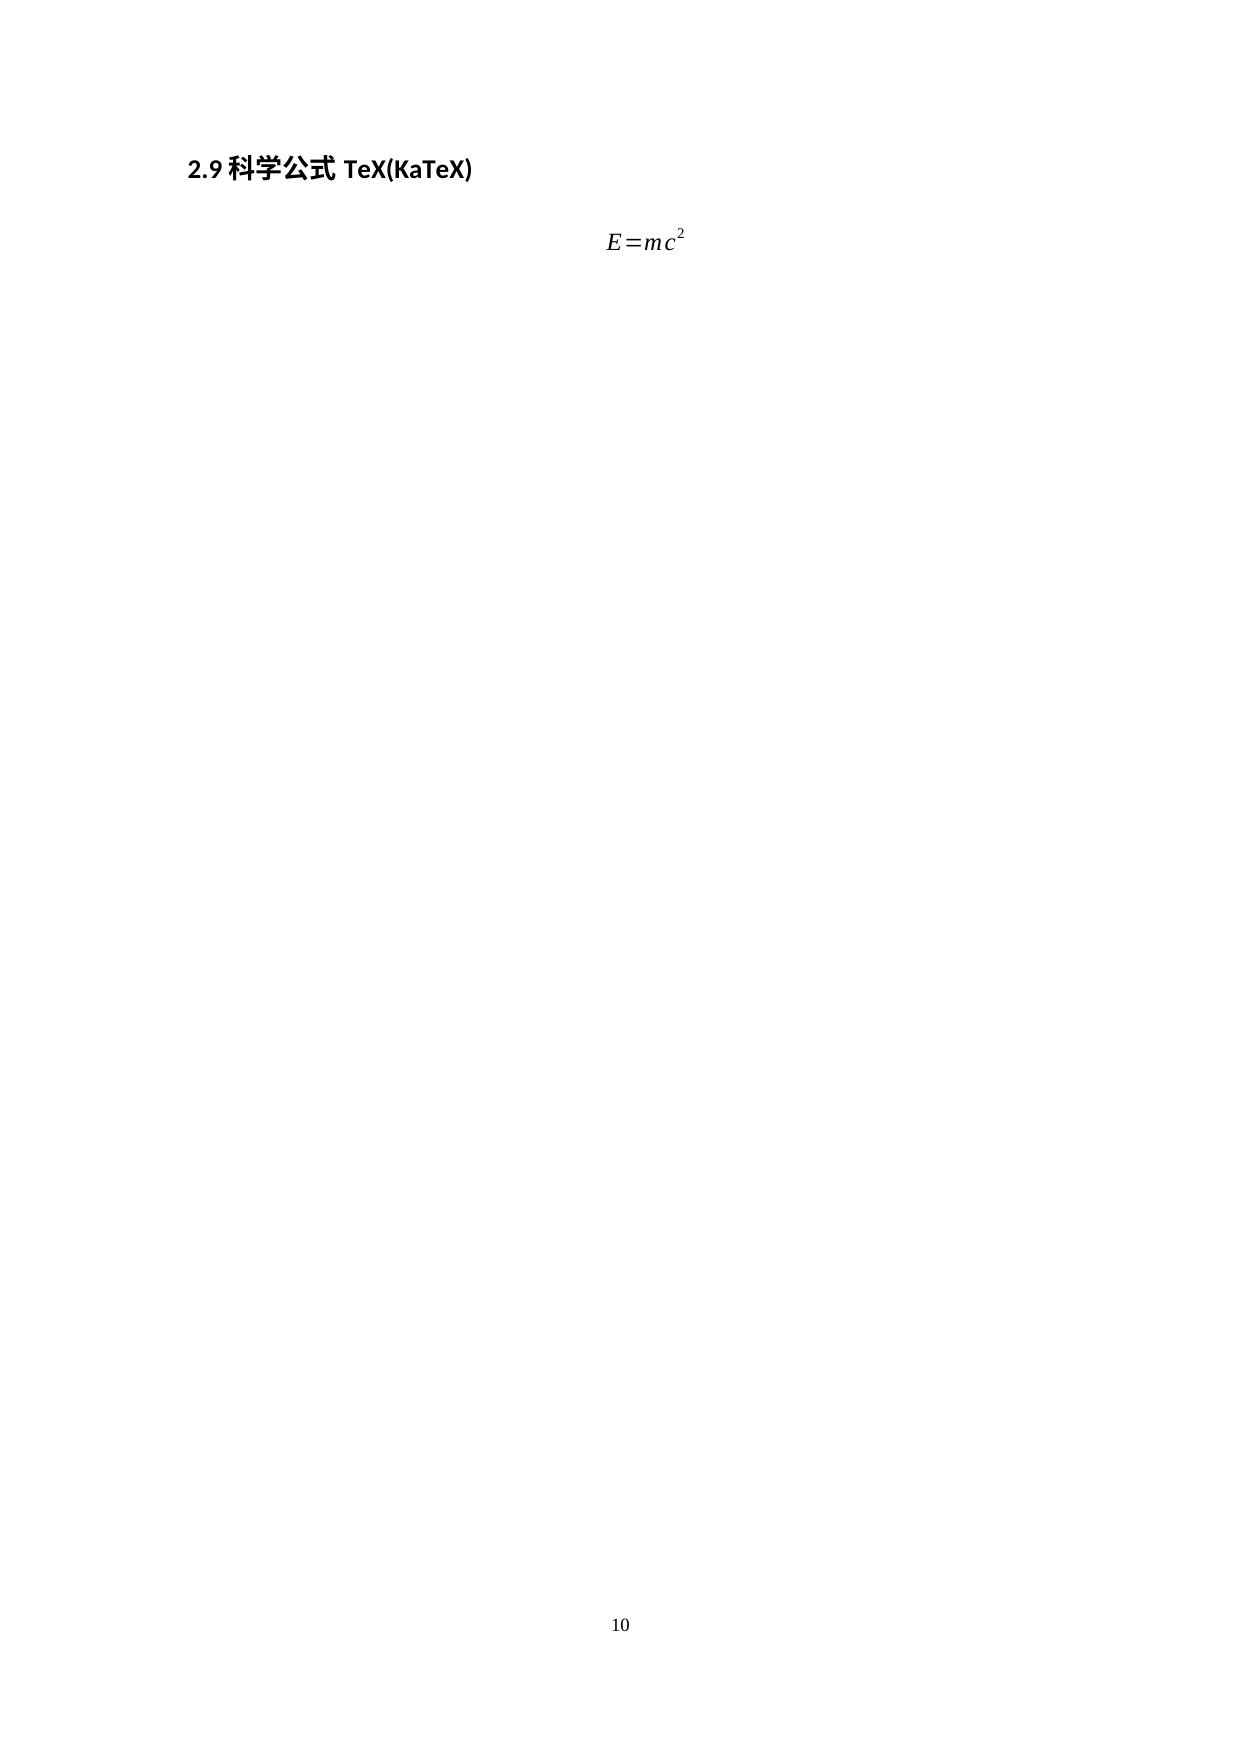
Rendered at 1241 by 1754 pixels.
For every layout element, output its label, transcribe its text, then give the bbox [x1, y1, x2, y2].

subtitle 科学公式 TeX(KaTeX) [187, 150, 1053, 187]
